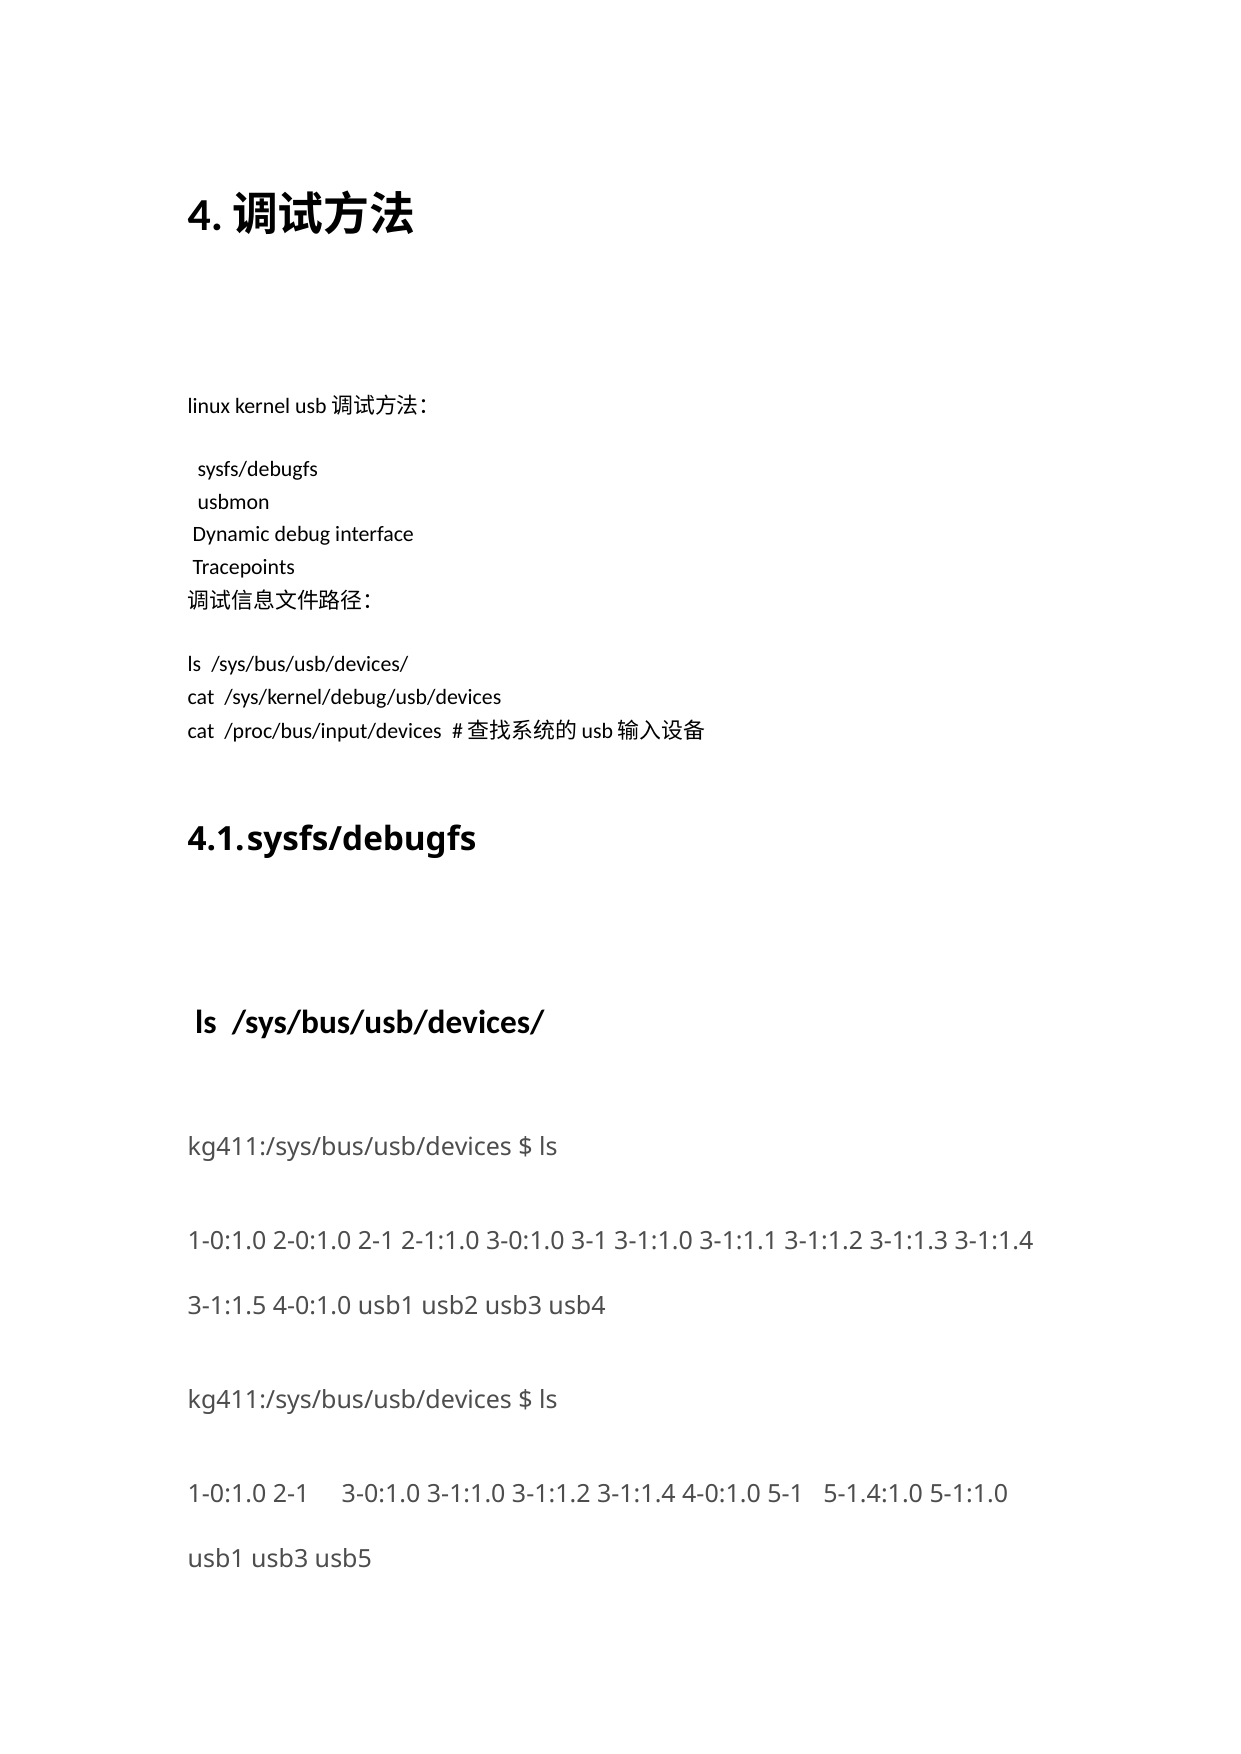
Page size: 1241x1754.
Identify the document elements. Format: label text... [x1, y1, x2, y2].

text cat /sys/kernel/debug/usb/devices [187, 680, 1053, 712]
subtitle ls /sys/bus/usb/devices/ [187, 989, 1053, 1054]
text cat /proc/bus/input/devices # 查找系统的usb输入设备 [187, 712, 1053, 745]
text 1-0:1.0 2-0:1.0 2-1 2-1:1.0 3-0:1.0 3-1 3-1:1.0 3-1:1.1 3-1:1.2 3-1:1.3 3-1:1.4 3-1:1.5 4-0:1.0 usb1 usb2 usb3 usb4 [187, 1207, 1053, 1337]
text 1-0:1.0 2-1 3-0:1.0 3-1:1.0 3-1:1.2 3-1:1.4 4-0:1.0 5-1 5-1.4:1.0 5-1:1.0 usb1 usb3 usb5 [187, 1461, 1053, 1591]
text Dynamic debug interface [187, 517, 1053, 550]
text linux kernel usb调试方法： [187, 387, 1053, 420]
text usbmon [187, 485, 1053, 517]
subtitle 调试方法 [187, 162, 1053, 259]
text kg411:/sys/bus/usb/devices $ ls [187, 1366, 1053, 1431]
text sysfs/debugfs [187, 452, 1053, 485]
subtitle sysfs/debugfs [187, 804, 1053, 869]
text 调试信息文件路径： [187, 582, 1053, 615]
text Tracepoints [187, 550, 1053, 582]
text ls /sys/bus/usb/devices/ [187, 647, 1053, 680]
text kg411:/sys/bus/usb/devices $ ls [187, 1113, 1053, 1178]
